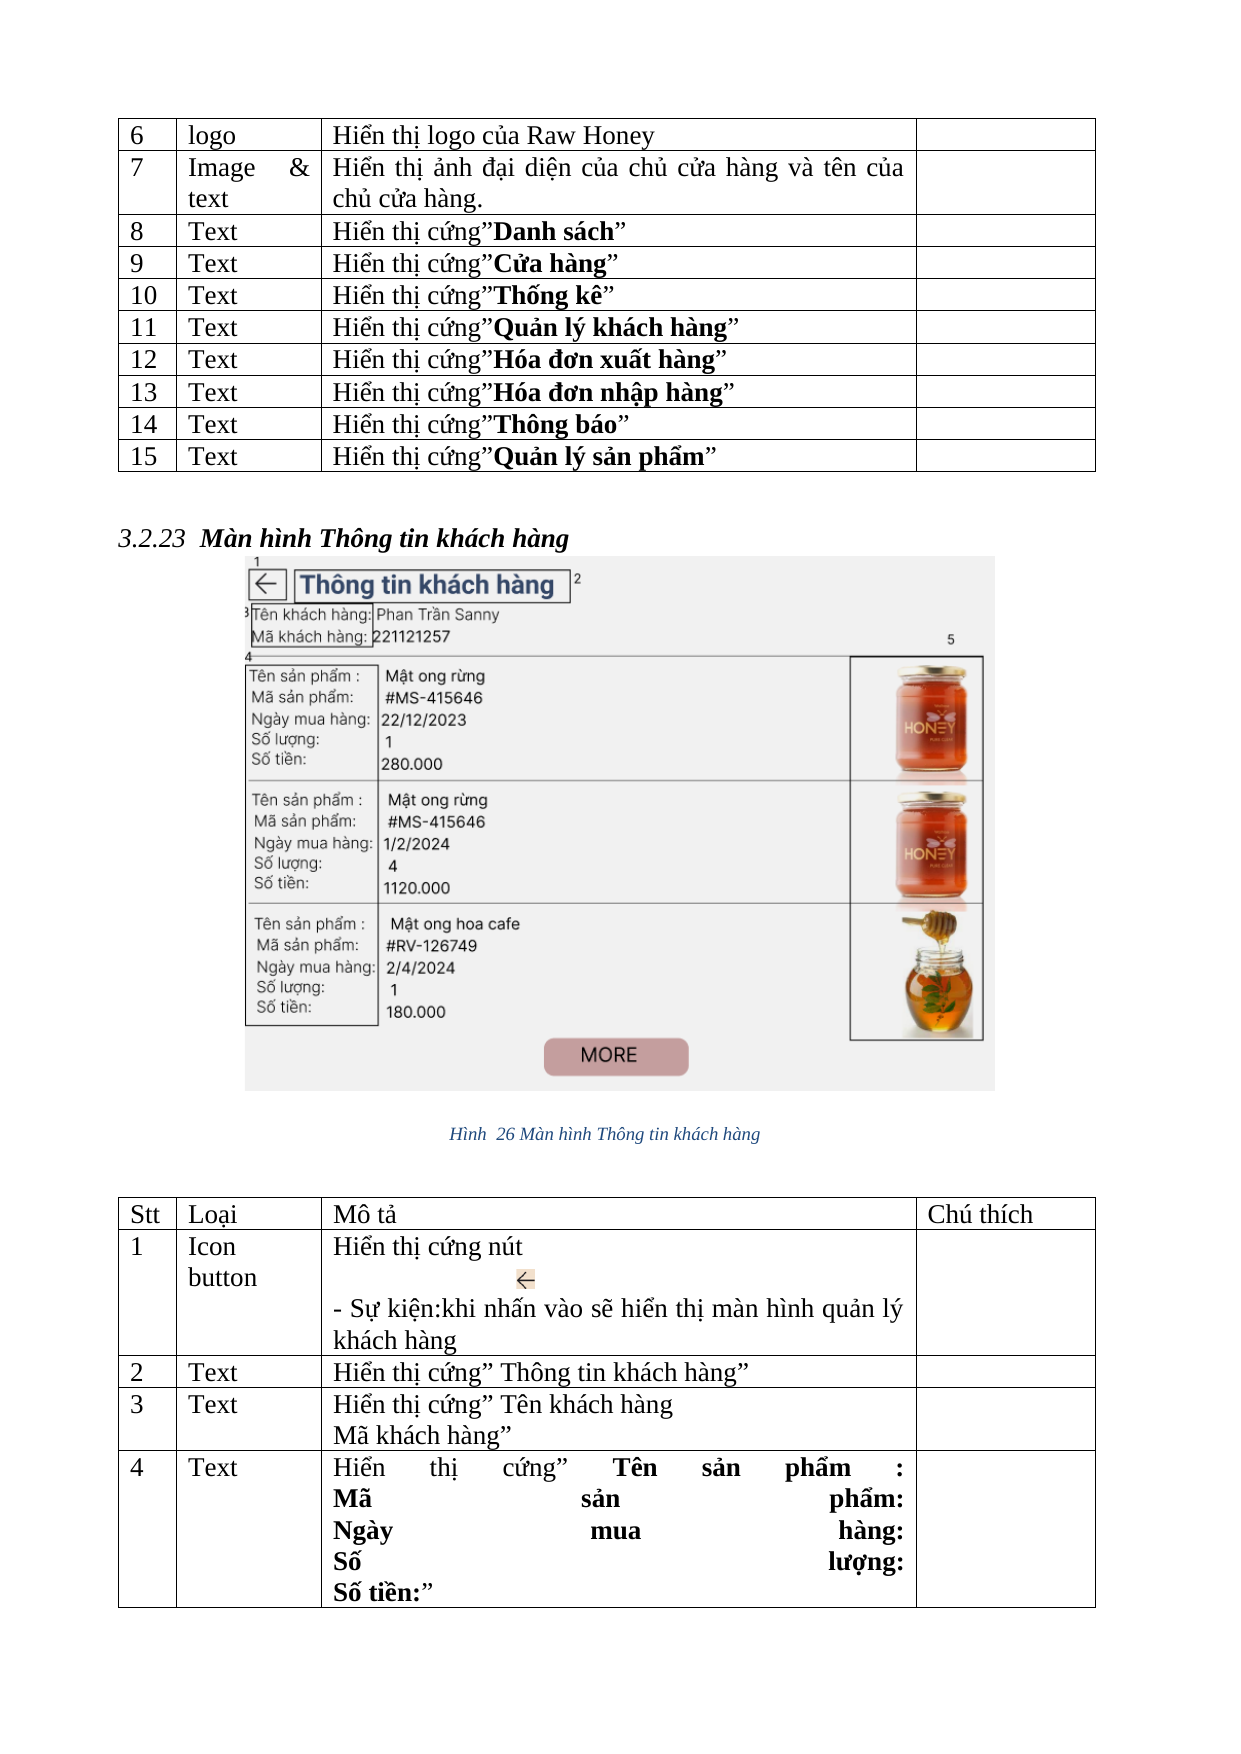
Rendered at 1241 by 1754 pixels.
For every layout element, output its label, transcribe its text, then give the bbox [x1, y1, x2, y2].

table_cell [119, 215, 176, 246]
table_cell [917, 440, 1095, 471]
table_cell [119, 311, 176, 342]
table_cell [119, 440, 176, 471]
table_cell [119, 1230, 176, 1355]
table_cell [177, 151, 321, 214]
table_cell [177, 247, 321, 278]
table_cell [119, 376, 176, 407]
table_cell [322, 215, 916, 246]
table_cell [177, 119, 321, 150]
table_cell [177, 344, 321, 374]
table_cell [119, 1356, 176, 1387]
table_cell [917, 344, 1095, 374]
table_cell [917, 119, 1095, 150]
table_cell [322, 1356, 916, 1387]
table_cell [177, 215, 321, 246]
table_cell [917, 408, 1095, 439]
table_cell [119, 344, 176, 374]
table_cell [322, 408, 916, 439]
picture [244, 556, 996, 1091]
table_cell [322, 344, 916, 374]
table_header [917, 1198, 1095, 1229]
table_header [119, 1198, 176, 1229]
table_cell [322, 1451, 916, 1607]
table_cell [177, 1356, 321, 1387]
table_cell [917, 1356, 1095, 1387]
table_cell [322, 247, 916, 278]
subtitle Màn hình Thông tin khách hàng [118, 522, 1122, 553]
picture [515, 1269, 538, 1292]
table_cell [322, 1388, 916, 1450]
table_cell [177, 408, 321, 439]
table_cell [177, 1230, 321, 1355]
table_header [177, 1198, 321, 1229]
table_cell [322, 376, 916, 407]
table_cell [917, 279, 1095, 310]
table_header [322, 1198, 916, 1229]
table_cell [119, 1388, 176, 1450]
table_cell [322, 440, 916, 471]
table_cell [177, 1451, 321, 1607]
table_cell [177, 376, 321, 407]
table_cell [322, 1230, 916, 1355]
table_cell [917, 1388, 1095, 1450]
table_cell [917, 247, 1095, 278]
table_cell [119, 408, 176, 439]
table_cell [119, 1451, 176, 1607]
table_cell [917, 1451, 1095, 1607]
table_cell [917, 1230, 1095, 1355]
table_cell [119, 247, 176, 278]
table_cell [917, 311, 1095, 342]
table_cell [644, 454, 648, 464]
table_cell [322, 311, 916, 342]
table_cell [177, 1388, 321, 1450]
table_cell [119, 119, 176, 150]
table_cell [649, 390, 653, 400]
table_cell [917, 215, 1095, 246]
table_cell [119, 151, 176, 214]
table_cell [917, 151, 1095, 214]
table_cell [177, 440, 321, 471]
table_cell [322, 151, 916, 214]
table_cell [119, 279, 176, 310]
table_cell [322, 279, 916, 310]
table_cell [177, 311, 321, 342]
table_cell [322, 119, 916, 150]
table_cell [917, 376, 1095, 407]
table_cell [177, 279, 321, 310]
